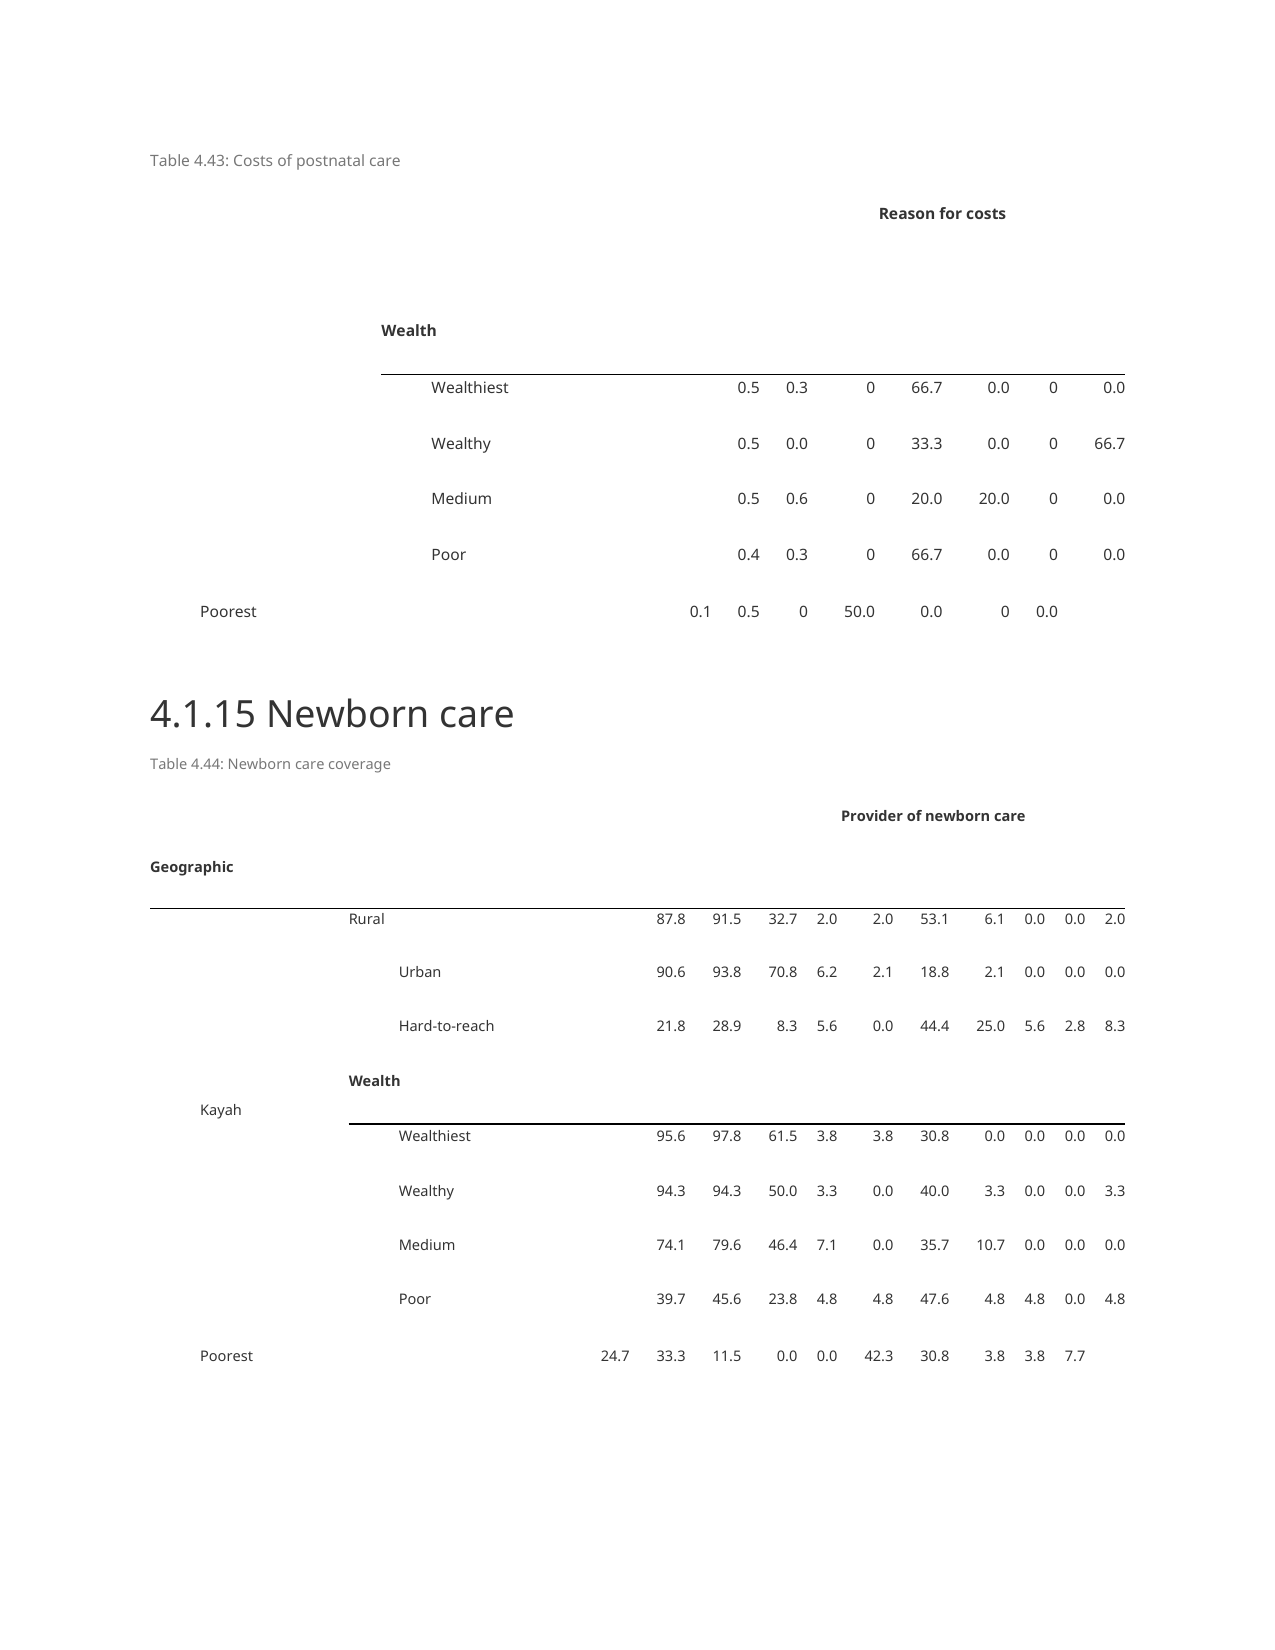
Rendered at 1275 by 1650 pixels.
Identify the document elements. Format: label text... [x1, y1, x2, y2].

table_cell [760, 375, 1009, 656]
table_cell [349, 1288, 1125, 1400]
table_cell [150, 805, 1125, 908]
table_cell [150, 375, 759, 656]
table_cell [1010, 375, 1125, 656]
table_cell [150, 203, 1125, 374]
subtitle 4.1.15 Newborn care [150, 687, 1125, 738]
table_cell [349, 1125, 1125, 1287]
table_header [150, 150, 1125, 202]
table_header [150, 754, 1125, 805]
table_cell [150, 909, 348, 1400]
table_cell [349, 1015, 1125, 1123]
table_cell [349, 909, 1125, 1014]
